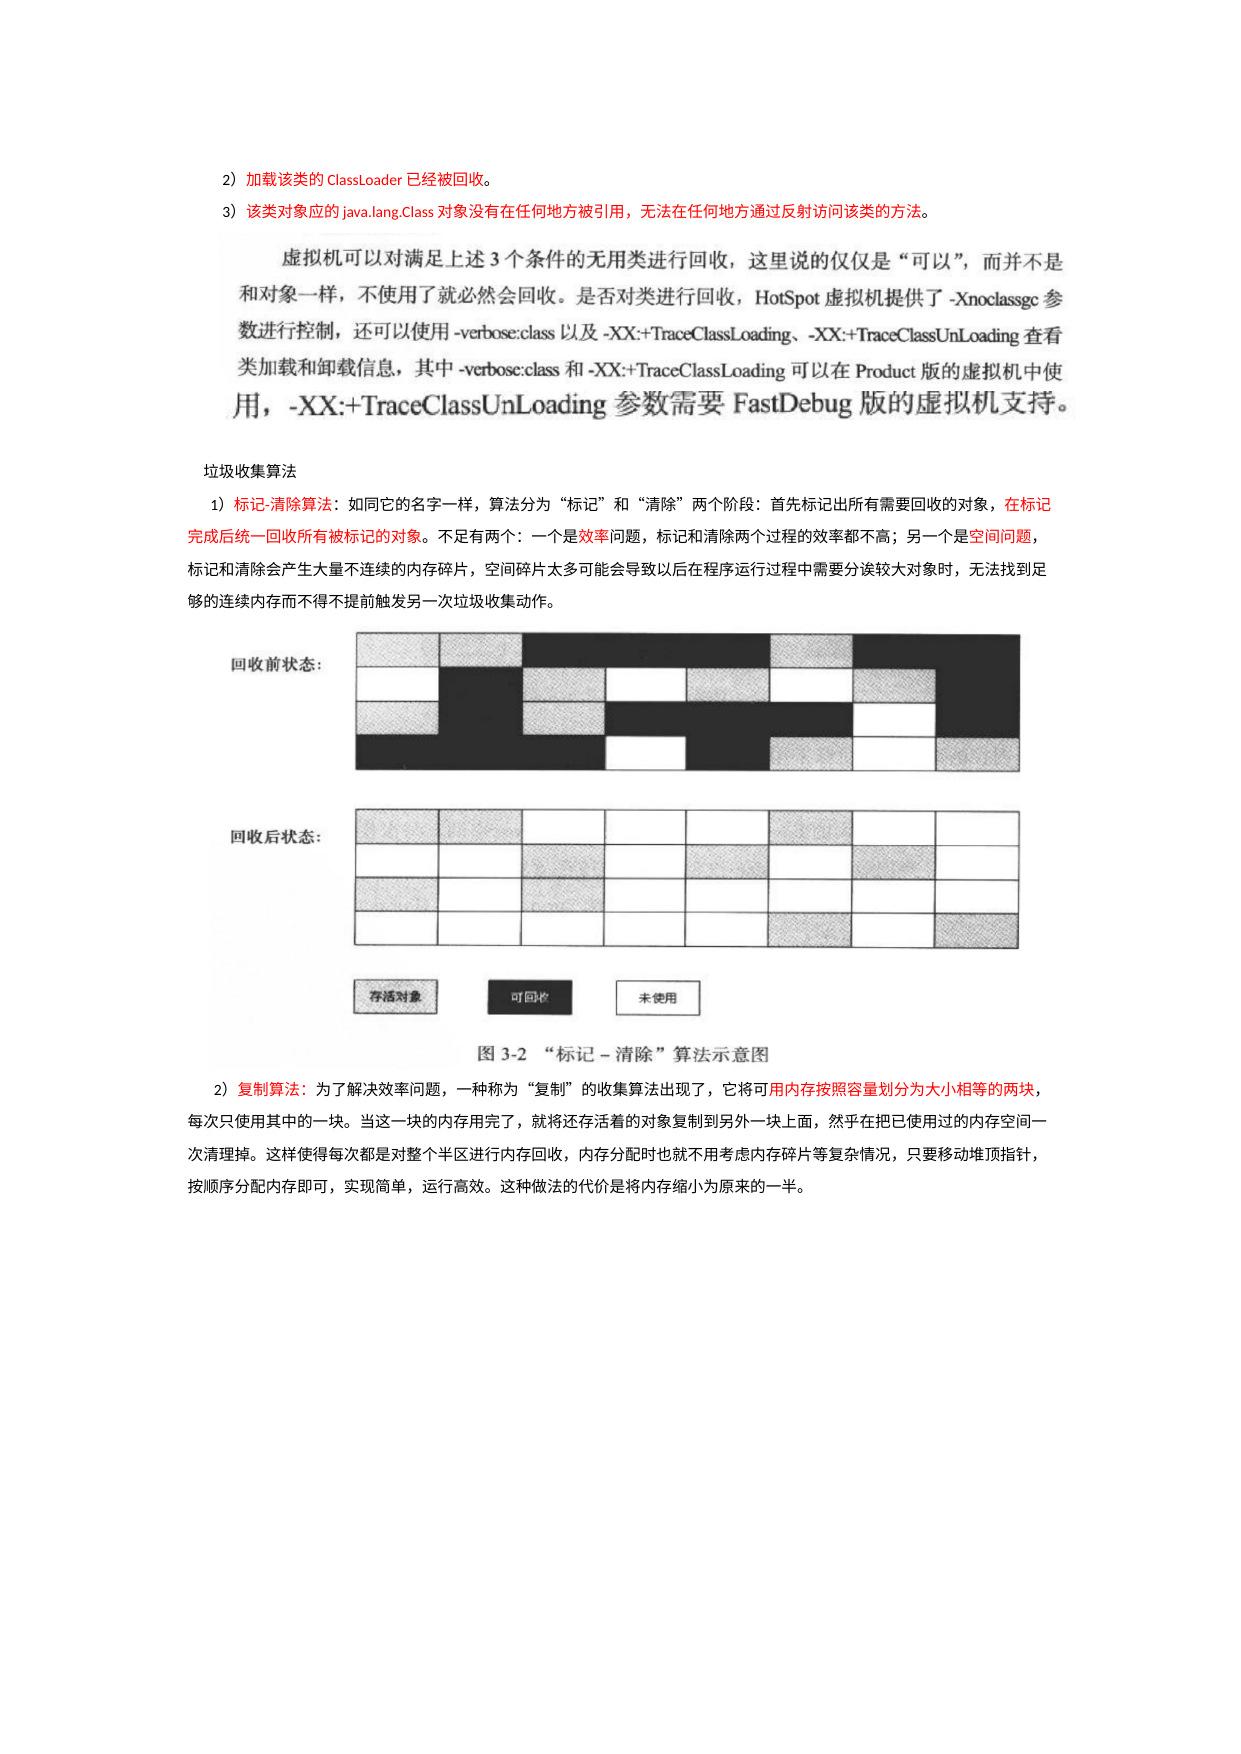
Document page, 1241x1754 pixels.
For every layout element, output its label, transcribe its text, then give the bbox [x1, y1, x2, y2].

text 1）标记-清除算法：如同它的名字一样，算法分为“标记”和“清除”两个阶段：首先标记出所有需要回收的对象，在标记完成后统一回收所有被标记的对象。不足有两个：一个是效率问题，标记和清除两个过程的效率都不高；另一个是空间问题，标记和清除会产生大量不连续的内存碎片，空间碎片太多可能会导致以后在程序运行过程中需要分诶较大对象时，无法找到足够的连续内存而不得不提前触发另一次垃圾收集动作。 [187, 487, 1053, 617]
picture [218, 233, 1084, 384]
text 3）该类对象应的java.lang.Class对象没有在任何地方被引用，无法在任何地方通过反射访问该类的方法。 [187, 194, 1053, 227]
text 垃圾收集算法 [187, 454, 1053, 487]
picture [218, 391, 1084, 420]
picture [209, 620, 1074, 1069]
text 2）加载该类的ClassLoader已经被回收。 [187, 162, 1053, 194]
text 2）复制算法：为了解决效率问题，一种称为“复制”的收集算法出现了，它将可用内存按照容量划分为大小相等的两块，每次只使用其中的一块。当这一块的内存用完了，就将还存活着的对象复制到另外一块上面，然乎在把已使用过的内存空间一次清理掉。这样使得每次都是对整个半区进行内存回收，内存分配时也就不用考虑内存碎片等复杂情况，只要移动堆顶指针，按顺序分配内存即可，实现简单，运行高效。这种做法的代价是将内存缩小为原来的一半。 [187, 1072, 1053, 1202]
